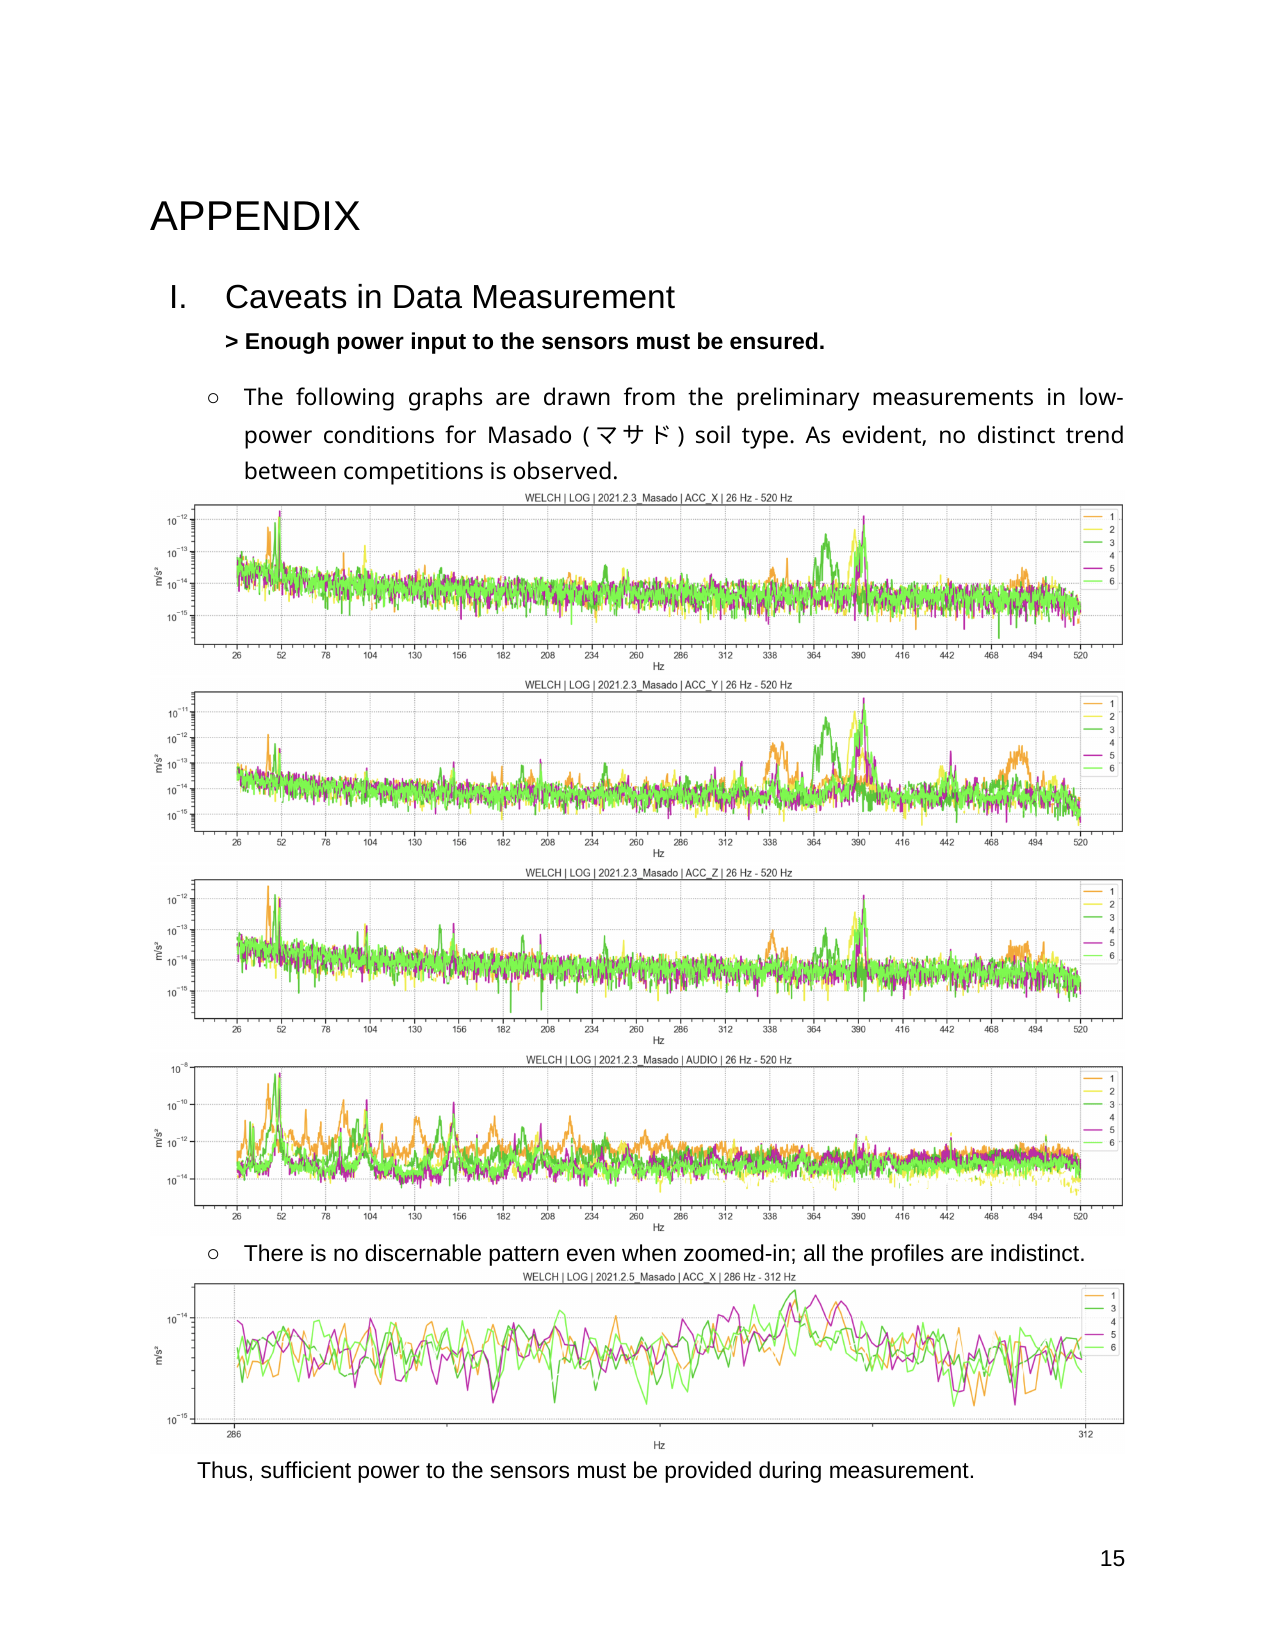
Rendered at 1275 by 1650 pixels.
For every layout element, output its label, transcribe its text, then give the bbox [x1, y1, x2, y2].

text Thus, sufficient power to the sensors must be provided during measurement. [197, 1457, 1125, 1483]
picture [150, 1269, 1125, 1454]
subtitle APPENDIX [150, 192, 1125, 239]
list The following graphs are drawn from the preliminary measurements in low-power conditions for Masado (マサド) soil type. As evident, no distinct trend between competitions is observed. [206, 381, 1125, 486]
picture [150, 865, 1125, 1049]
text > Enough power input to the sensors must be ensured. [150, 328, 1125, 354]
picture [150, 490, 1125, 675]
subtitle Caveats in Data Measurement [187, 277, 1125, 316]
picture [150, 678, 1125, 862]
picture [150, 1052, 1125, 1236]
list There is no discernable pattern even when zoomed-in; all the profiles are indistinct. [206, 1239, 1125, 1266]
